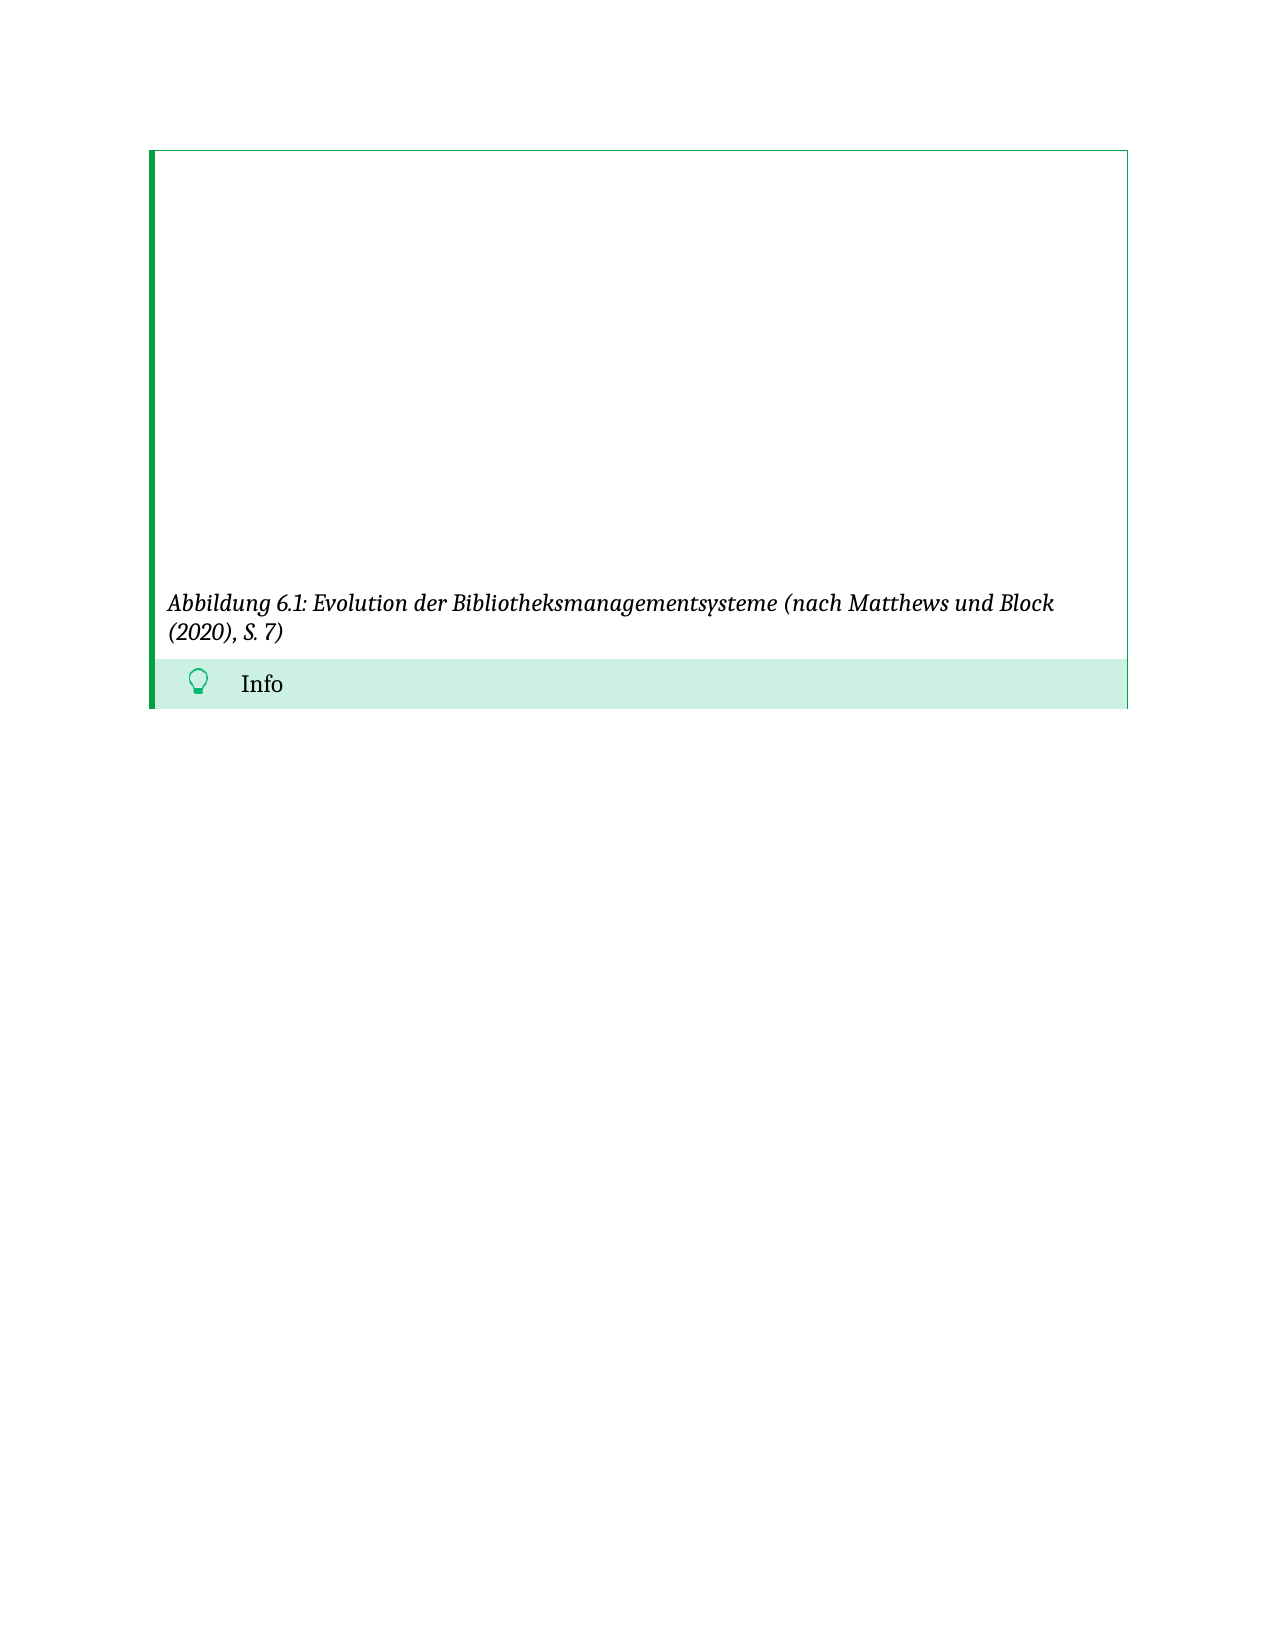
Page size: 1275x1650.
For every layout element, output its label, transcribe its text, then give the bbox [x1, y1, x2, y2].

picture [186, 668, 211, 694]
table_header Info [155, 659, 1127, 709]
table_header Abbildung 6.1: Evolution der Bibliotheksmanagementsysteme (nach Matthews und Block (2020), S. 7) [155, 151, 1127, 659]
